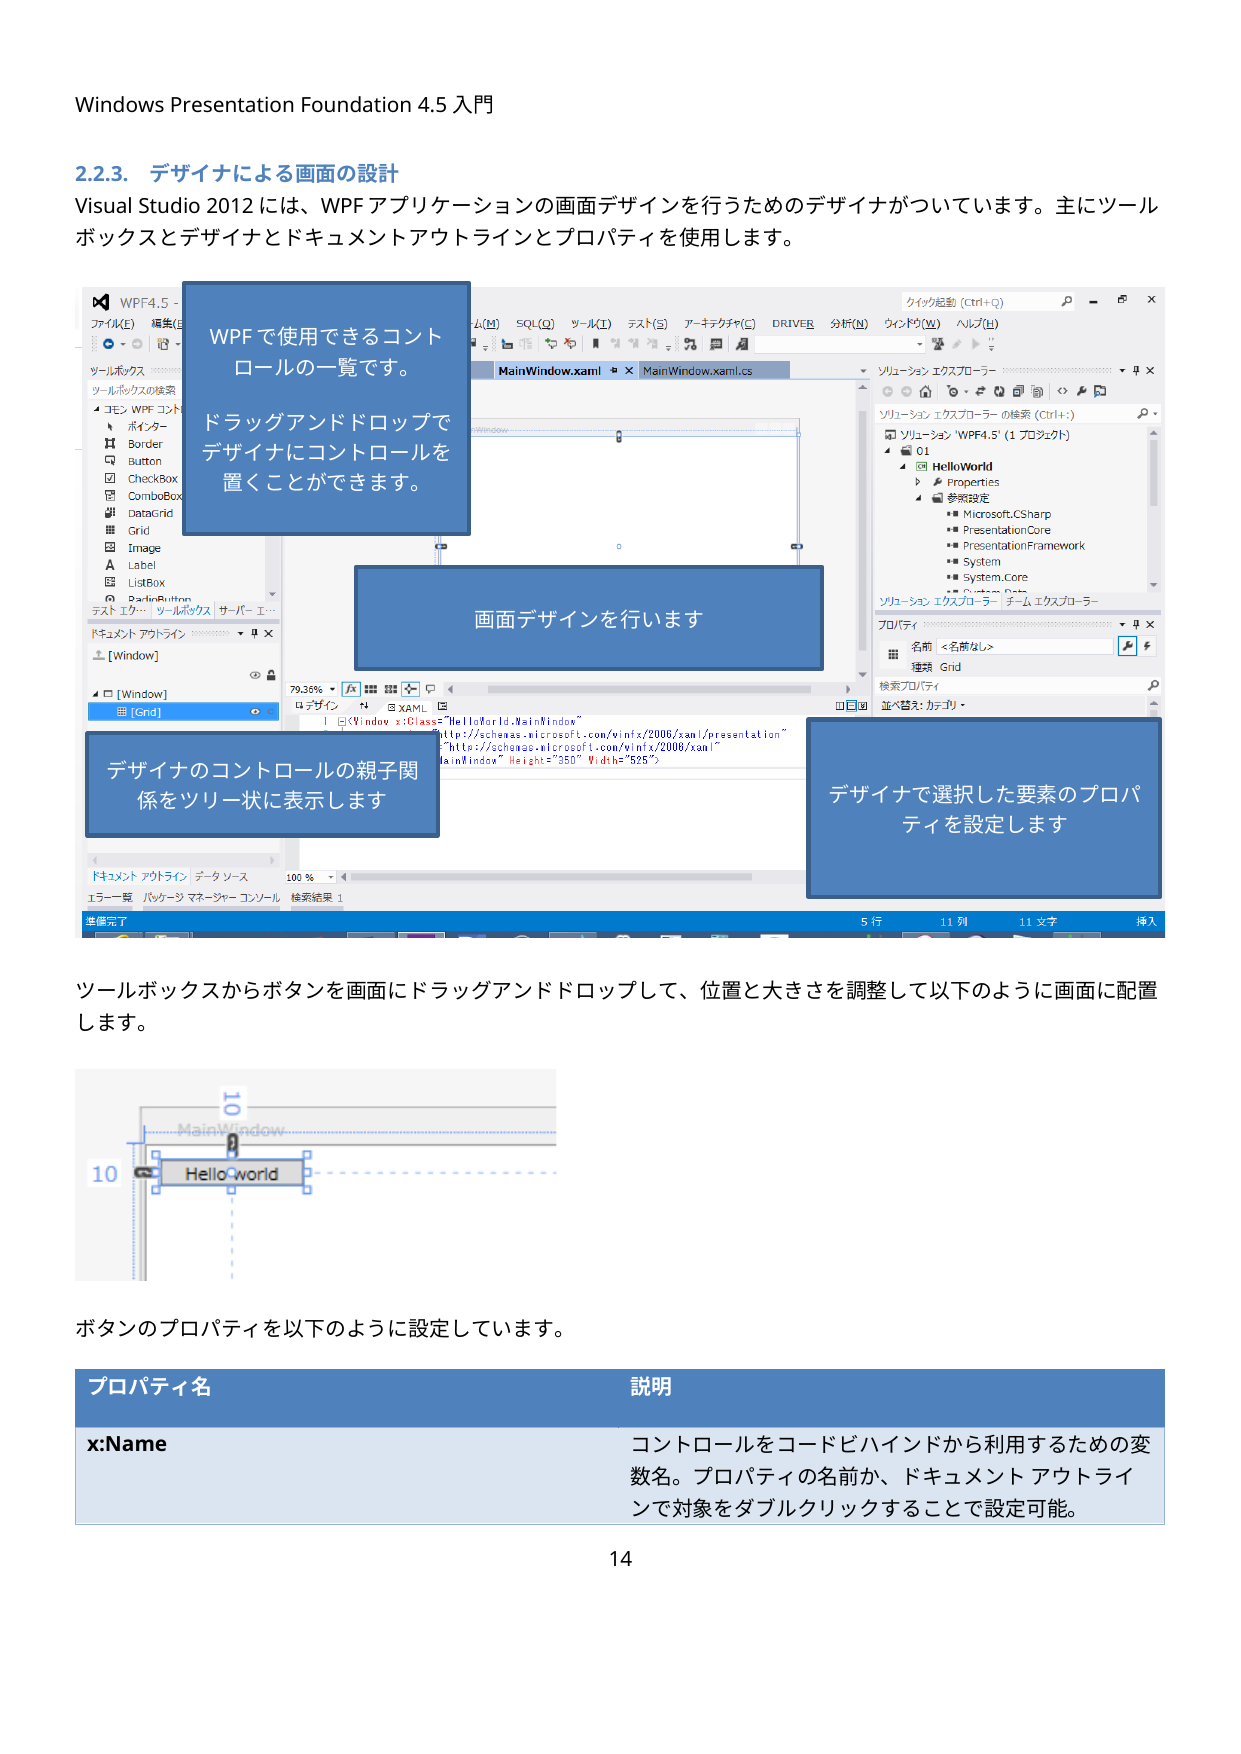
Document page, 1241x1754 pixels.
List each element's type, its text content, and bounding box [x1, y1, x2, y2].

text Visual Studio 2012には、WPFアプリケーションの画面デザインを行うためのデザイナがついています。主にツールボックスとデザイナとドキュメントアウトラインとプロパティを使用します。 [75, 188, 1165, 252]
table_header プロパティ名 [76, 1370, 618, 1427]
subtitle デザイナによる画面の設計 [75, 156, 1165, 188]
picture [75, 287, 1166, 938]
text ボタンのプロパティを以下のように設定しています。 [75, 1312, 1165, 1343]
table_header 説明 [619, 1370, 1164, 1427]
picture [75, 1069, 557, 1281]
table_cell x:Name [76, 1428, 619, 1523]
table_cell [619, 1428, 1164, 1523]
text ツールボックスからボタンを画面にドラッグアンドドロップして、位置と大きさを調整して以下のように画面に配置します。 [75, 974, 1165, 1038]
